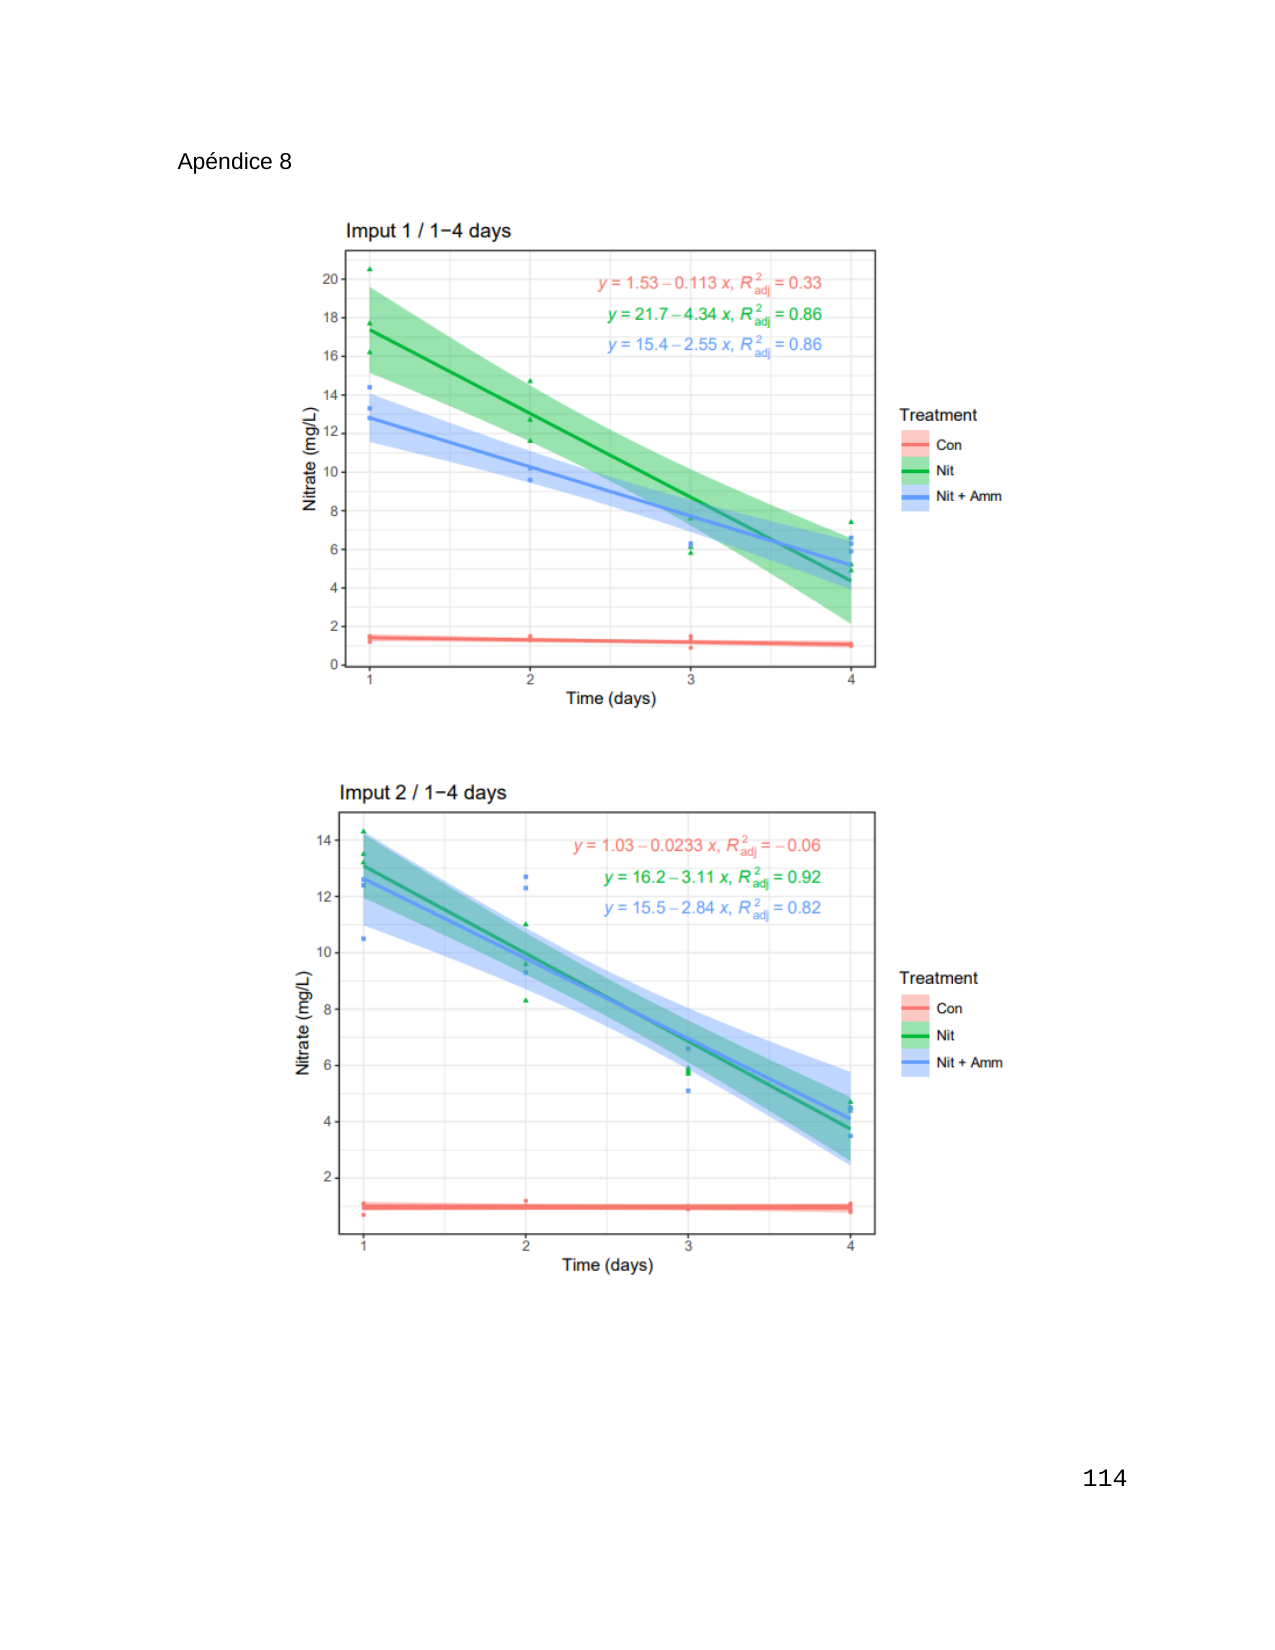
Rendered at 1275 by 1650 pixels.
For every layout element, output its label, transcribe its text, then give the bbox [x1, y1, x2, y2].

subtitle Apéndice 8 [177, 148, 1127, 174]
picture [292, 212, 1013, 725]
picture [292, 763, 1013, 1285]
